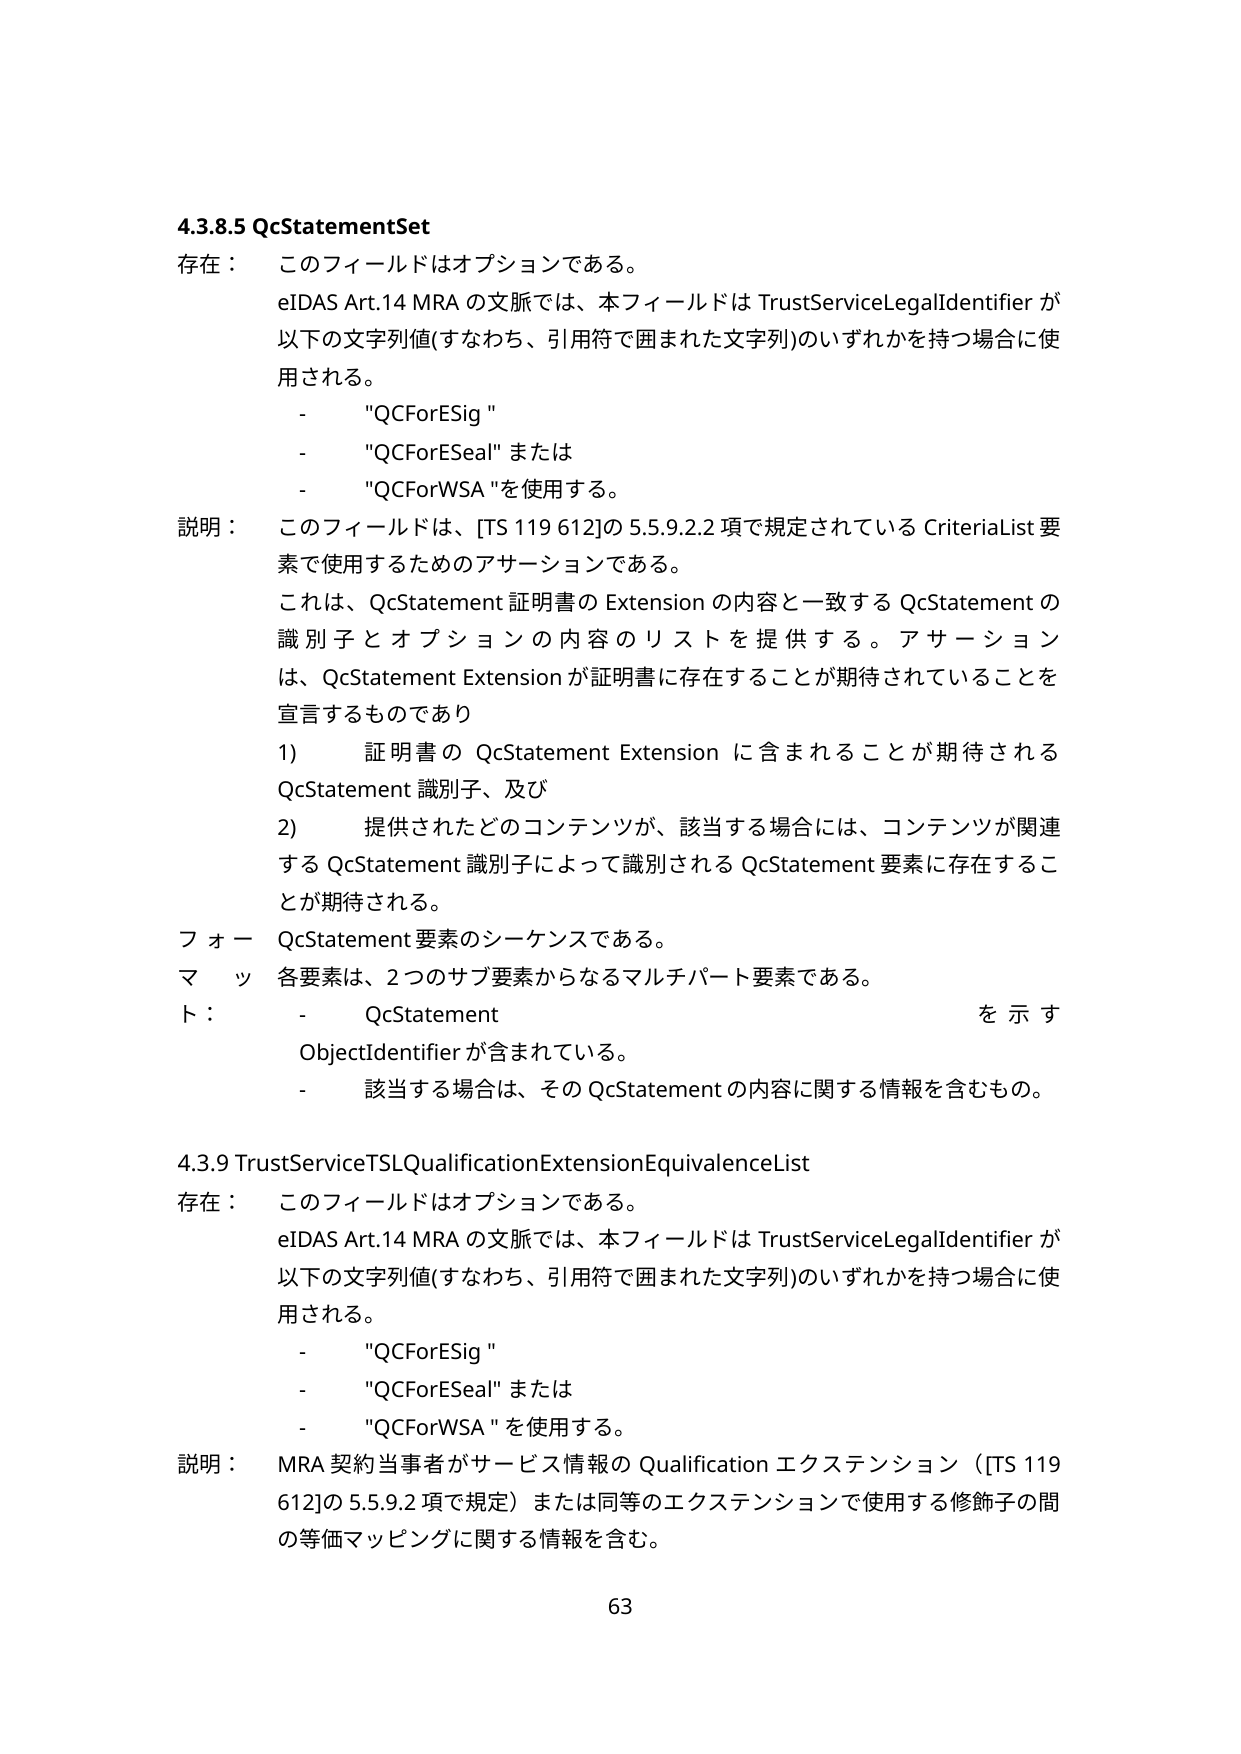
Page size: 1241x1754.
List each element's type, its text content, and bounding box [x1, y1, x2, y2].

table_cell 説明： [166, 507, 266, 919]
table_header 存在： [166, 1182, 266, 1444]
subtitle 4.3.9 TrustServiceTSLQualificationExtensionEquivalenceList [177, 1144, 1063, 1182]
table_cell このフィールドは、[TS 119 612]の5.5.9.2.2項で規定されているCriteriaList要素で使用するためのアサーションである。 これは、QcStatement証明書のExtensionの内容と一致するQcStatementの識別子とオプションの内容のリストを提供する。アサーションは、QcStatement Extensionが証明書に存在することが期待されていることを宣言するものであり 1) 証明書の QcStatement Extension に含まれることが期待される QcStatement 識別子、及び 2) 提供されたどのコンテンツが、該当する場合には、コンテンツが関連するQcStatement識別子によって識別されるQcStatement要素に存在することが期待される。 [266, 507, 1072, 919]
subtitle 4.3.8.5 QcStatementSet [177, 207, 1063, 244]
table_cell フォーマット： [166, 919, 266, 1107]
table_cell QcStatement要素のシーケンスである。 各要素は、2つのサブ要素からなるマルチパート要素である。 - QcStatement を示すObjectIdentifierが含まれている。 - 該当する場合は、そのQcStatementの内容に関する情報を含むもの。 [266, 919, 1072, 1107]
table_header このフィールドはオプションである。 eIDAS Art.14 MRA の文脈では、本フィールドは TrustServiceLegalIdentifier が以下の文字列値(すなわち、引用符で囲まれた文字列)のいずれかを持つ場合に使用される。 - "QCForESig " - "QCForESeal" または - "QCForWSA " を使用する。 [266, 1182, 1072, 1444]
table_cell 説明： [166, 1444, 266, 1557]
table_header このフィールドはオプションである。 eIDAS Art.14 MRA の文脈では、本フィールドは TrustServiceLegalIdentifier が以下の文字列値(すなわち、引用符で囲まれた文字列)のいずれかを持つ場合に使用される。 - "QCForESig " - "QCForESeal" または - "QCForWSA "を使用する。 [266, 244, 1072, 507]
table_header 存在： [166, 244, 266, 507]
table_cell MRA契約当事者がサービス情報のQualificationエクステンション（[TS 119 612]の5.5.9.2項で規定）または同等のエクステンションで使用する修飾子の間の等価マッピングに関する情報を含む。 [266, 1444, 1072, 1557]
